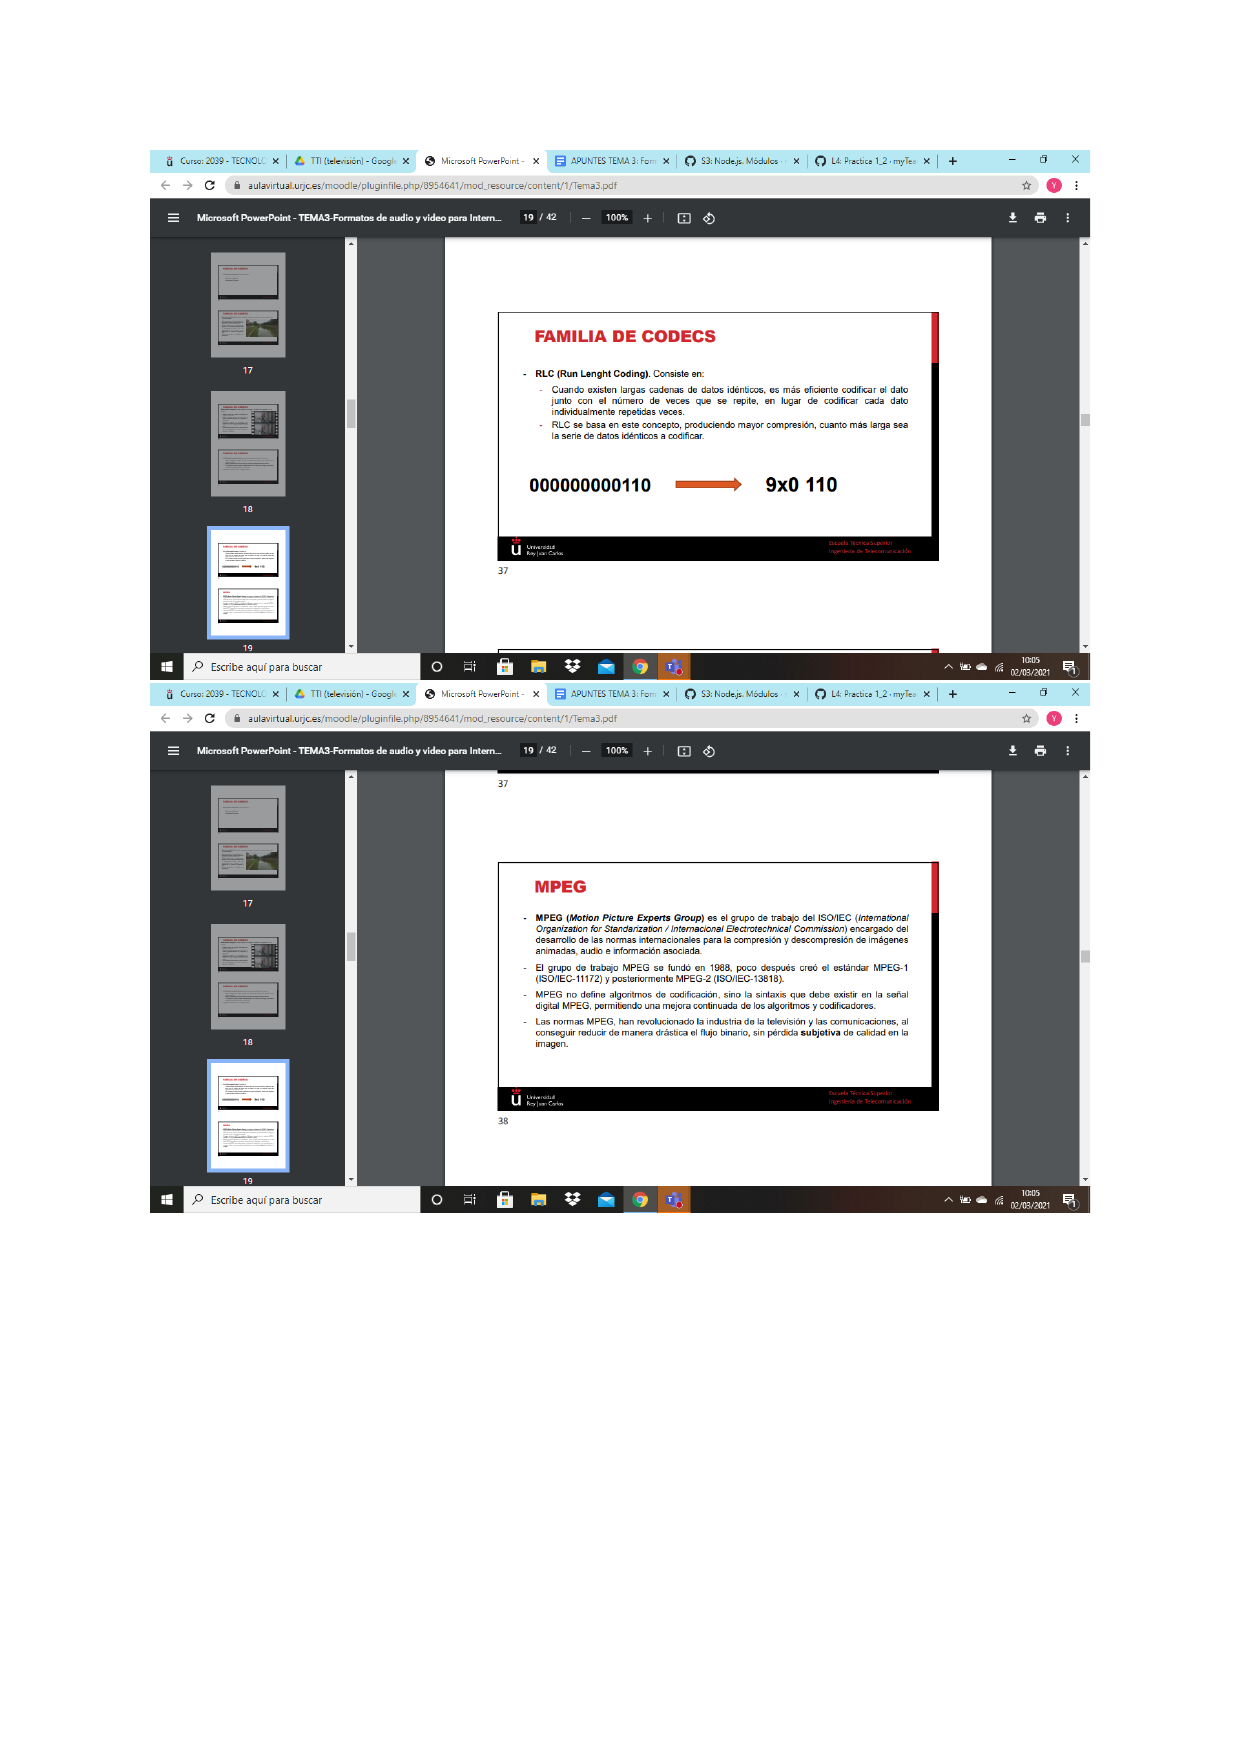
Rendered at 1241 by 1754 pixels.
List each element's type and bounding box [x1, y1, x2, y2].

picture [150, 150, 1091, 680]
picture [150, 683, 1091, 1213]
